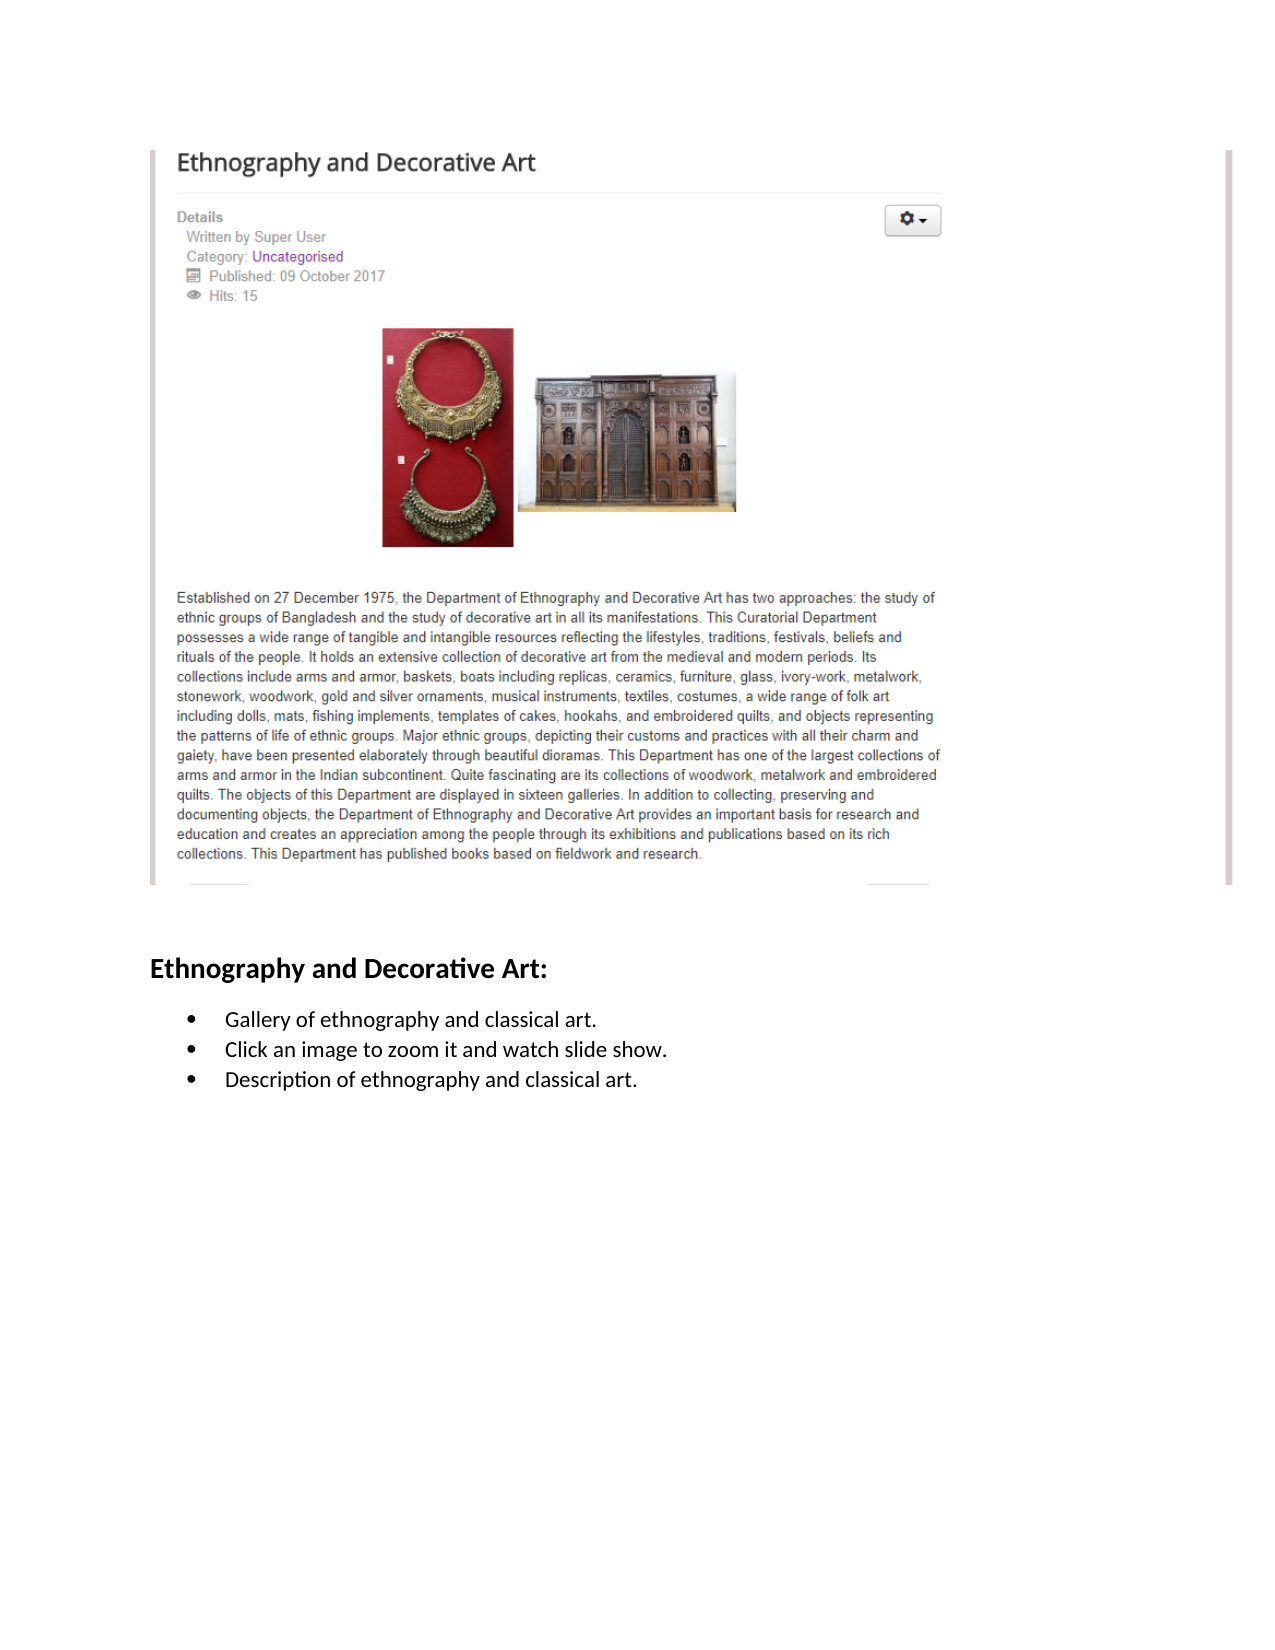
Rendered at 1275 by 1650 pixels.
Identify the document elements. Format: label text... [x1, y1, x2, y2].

picture [150, 150, 1233, 885]
list Description of ethnography and classical art. [187, 1066, 1125, 1093]
text Ethnography and Decorative Art: [150, 950, 1125, 986]
list Click an image to zoom it and watch slide show. [187, 1035, 1125, 1063]
list Gallery of ethnography and classical art. [187, 1005, 1125, 1033]
